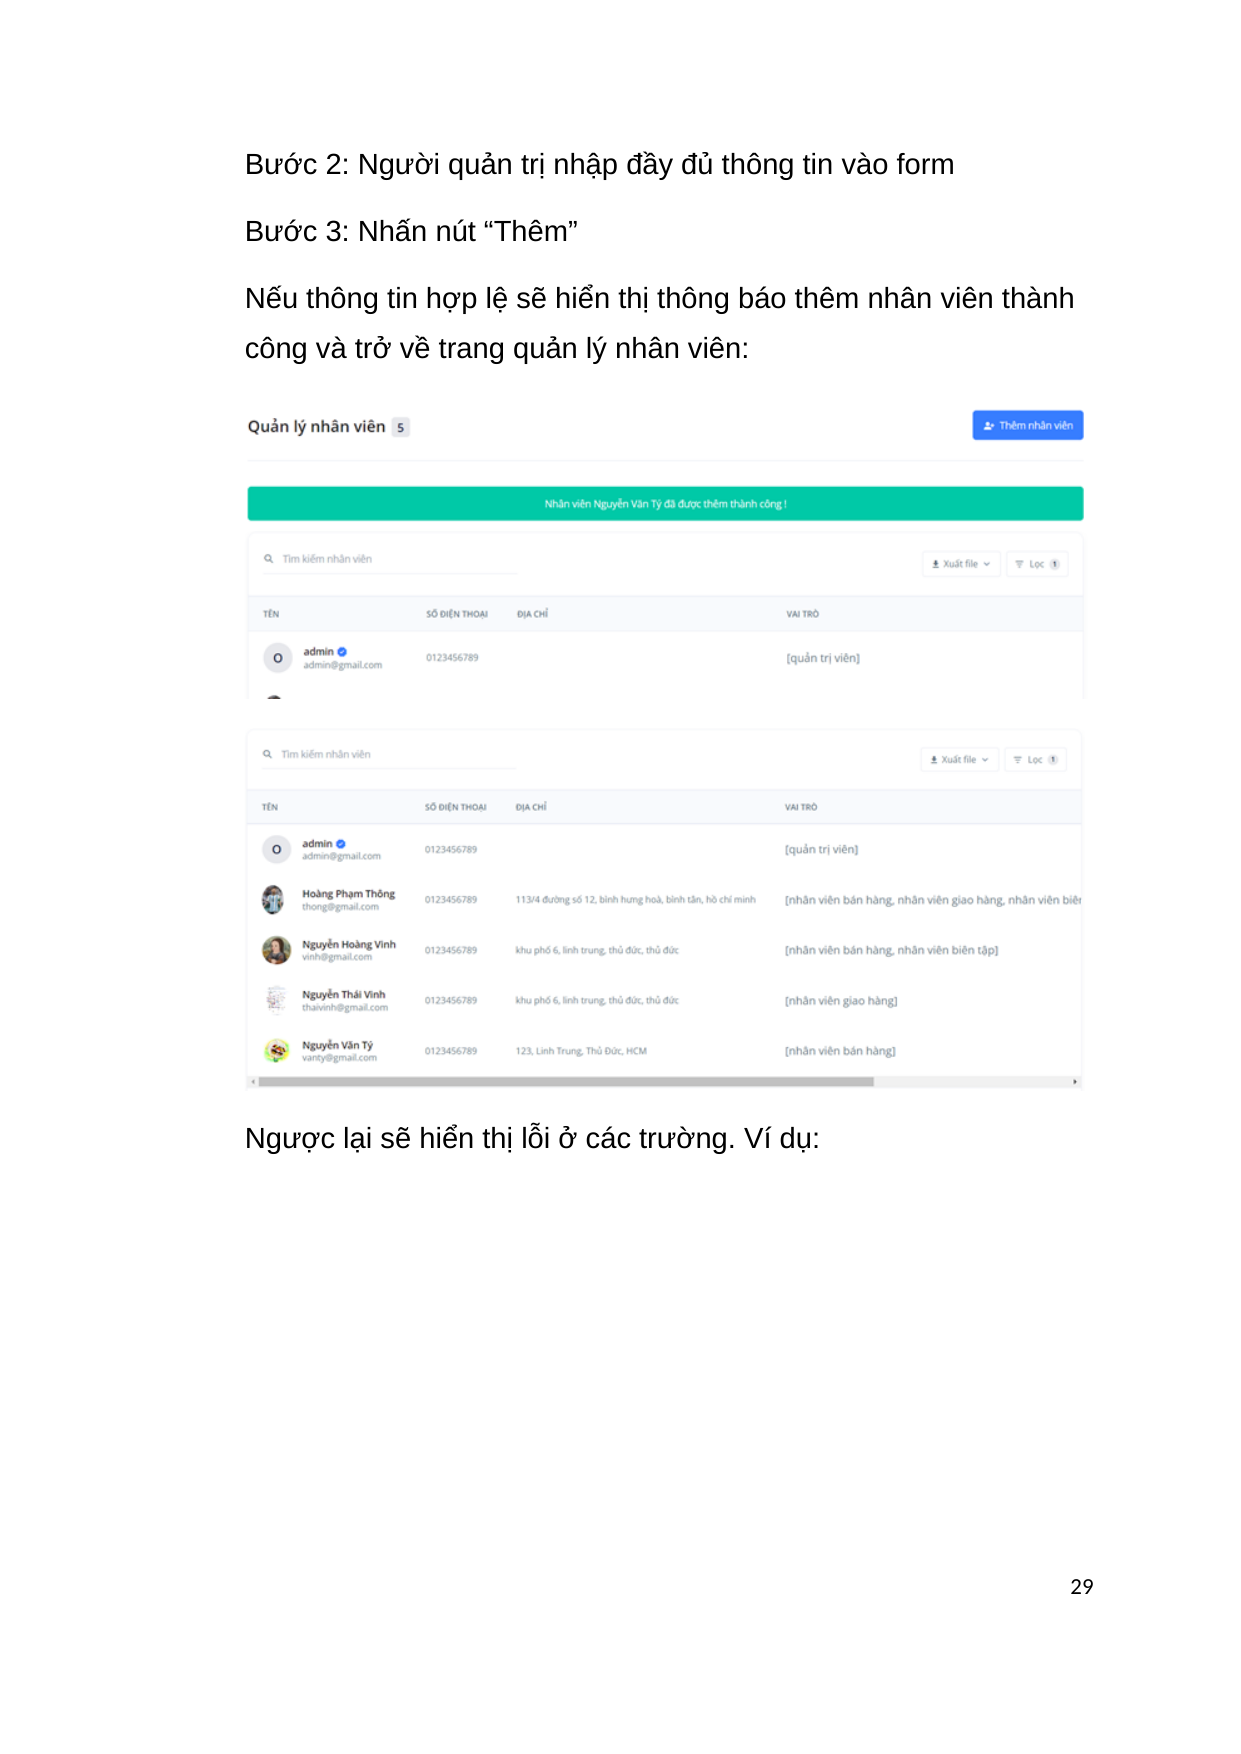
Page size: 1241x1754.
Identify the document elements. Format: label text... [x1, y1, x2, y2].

list Bước 3: Nhấn nút “Thêm” [244, 214, 1093, 247]
list Bước 2: Người quản trị nhập đầy đủ thông tin vào form [244, 147, 1093, 181]
picture [244, 398, 1089, 699]
picture [244, 728, 1085, 1091]
list Ngược lại sẽ hiển thị lỗi ở các trường. Ví dụ: [244, 1121, 1093, 1154]
list Nếu thông tin hợp lệ sẽ hiển thị thông báo thêm nhân viên thành công và trở về trang quản lý nhân viên: [244, 281, 1093, 365]
